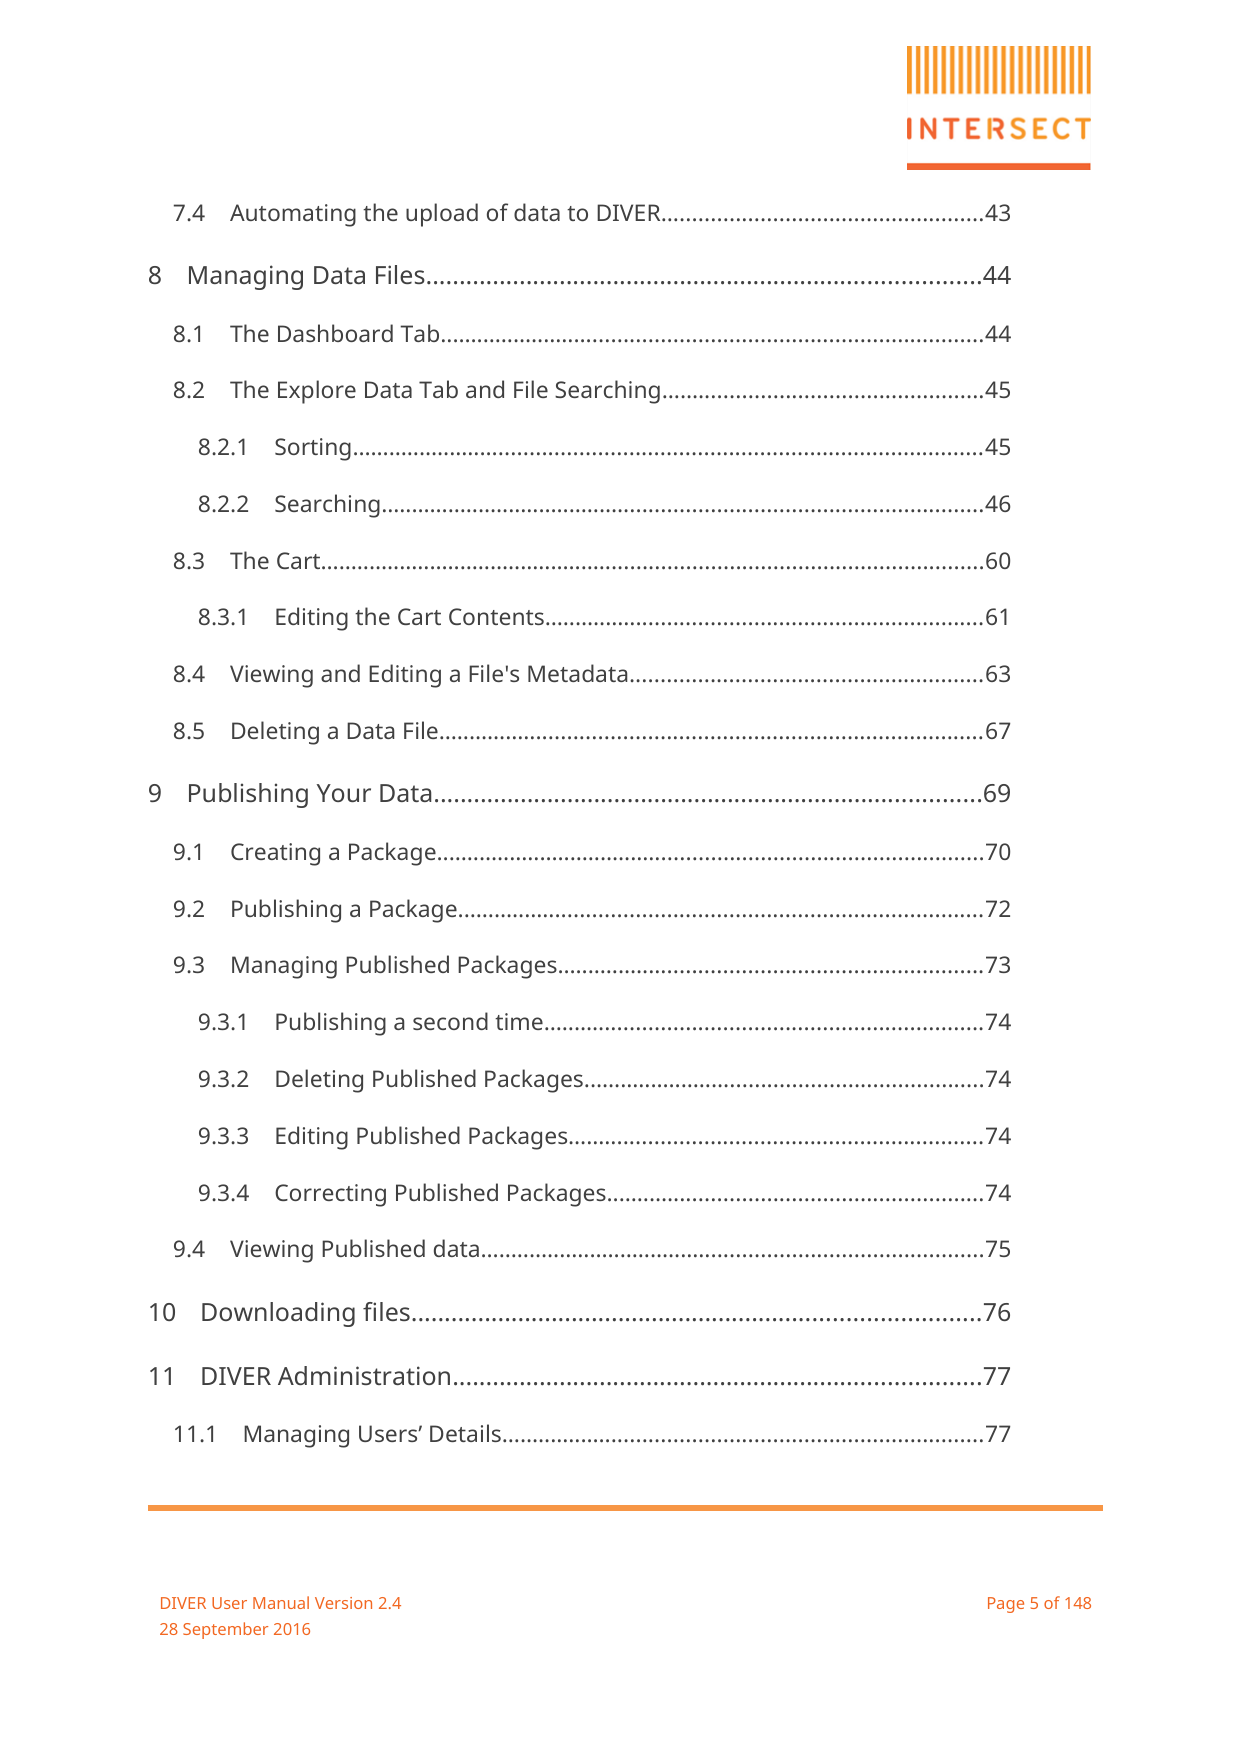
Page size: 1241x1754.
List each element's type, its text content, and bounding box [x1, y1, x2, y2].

text 9.3.4 Correcting Published Packages 74 [198, 1176, 1092, 1208]
text 11.1 Managing Users’ Details 77 [173, 1418, 1092, 1449]
text 7.4 Automating the upload of data to DIVER 43 [173, 197, 1092, 228]
text 9.3.1 Publishing a second time 74 [198, 1006, 1092, 1037]
text 11 DIVER Administration 77 [148, 1358, 1092, 1392]
text 9.3 Managing Published Packages 73 [173, 949, 1092, 981]
text 8.2.2 Searching 46 [198, 488, 1092, 519]
picture [905, 44, 1093, 172]
text 10 Downloading files 76 [148, 1294, 1092, 1328]
text 9.4 Viewing Published data 75 [173, 1233, 1092, 1264]
text 9.1 Creating a Package 70 [173, 836, 1092, 867]
text 9.3.3 Editing Published Packages 74 [198, 1120, 1092, 1151]
text 8.2.1 Sorting 45 [198, 431, 1092, 462]
text 8.1 The Dashboard Tab 44 [173, 317, 1092, 349]
text 8.5 Deleting a Data File 67 [173, 715, 1092, 746]
text 8.3 The Cart 60 [173, 544, 1092, 576]
text 8.2 The Explore Data Tab and File Searching 45 [173, 374, 1092, 406]
text 9.2 Publishing a Package 72 [173, 893, 1092, 924]
text 8.3.1 Editing the Cart Contents 61 [198, 601, 1092, 633]
text 9 Publishing Your Data 69 [148, 776, 1092, 810]
text 8 Managing Data Files 44 [148, 257, 1092, 292]
text 9.3.2 Deleting Published Packages 74 [198, 1063, 1092, 1094]
text 8.4 Viewing and Editing a File's Metadata 63 [173, 658, 1092, 689]
